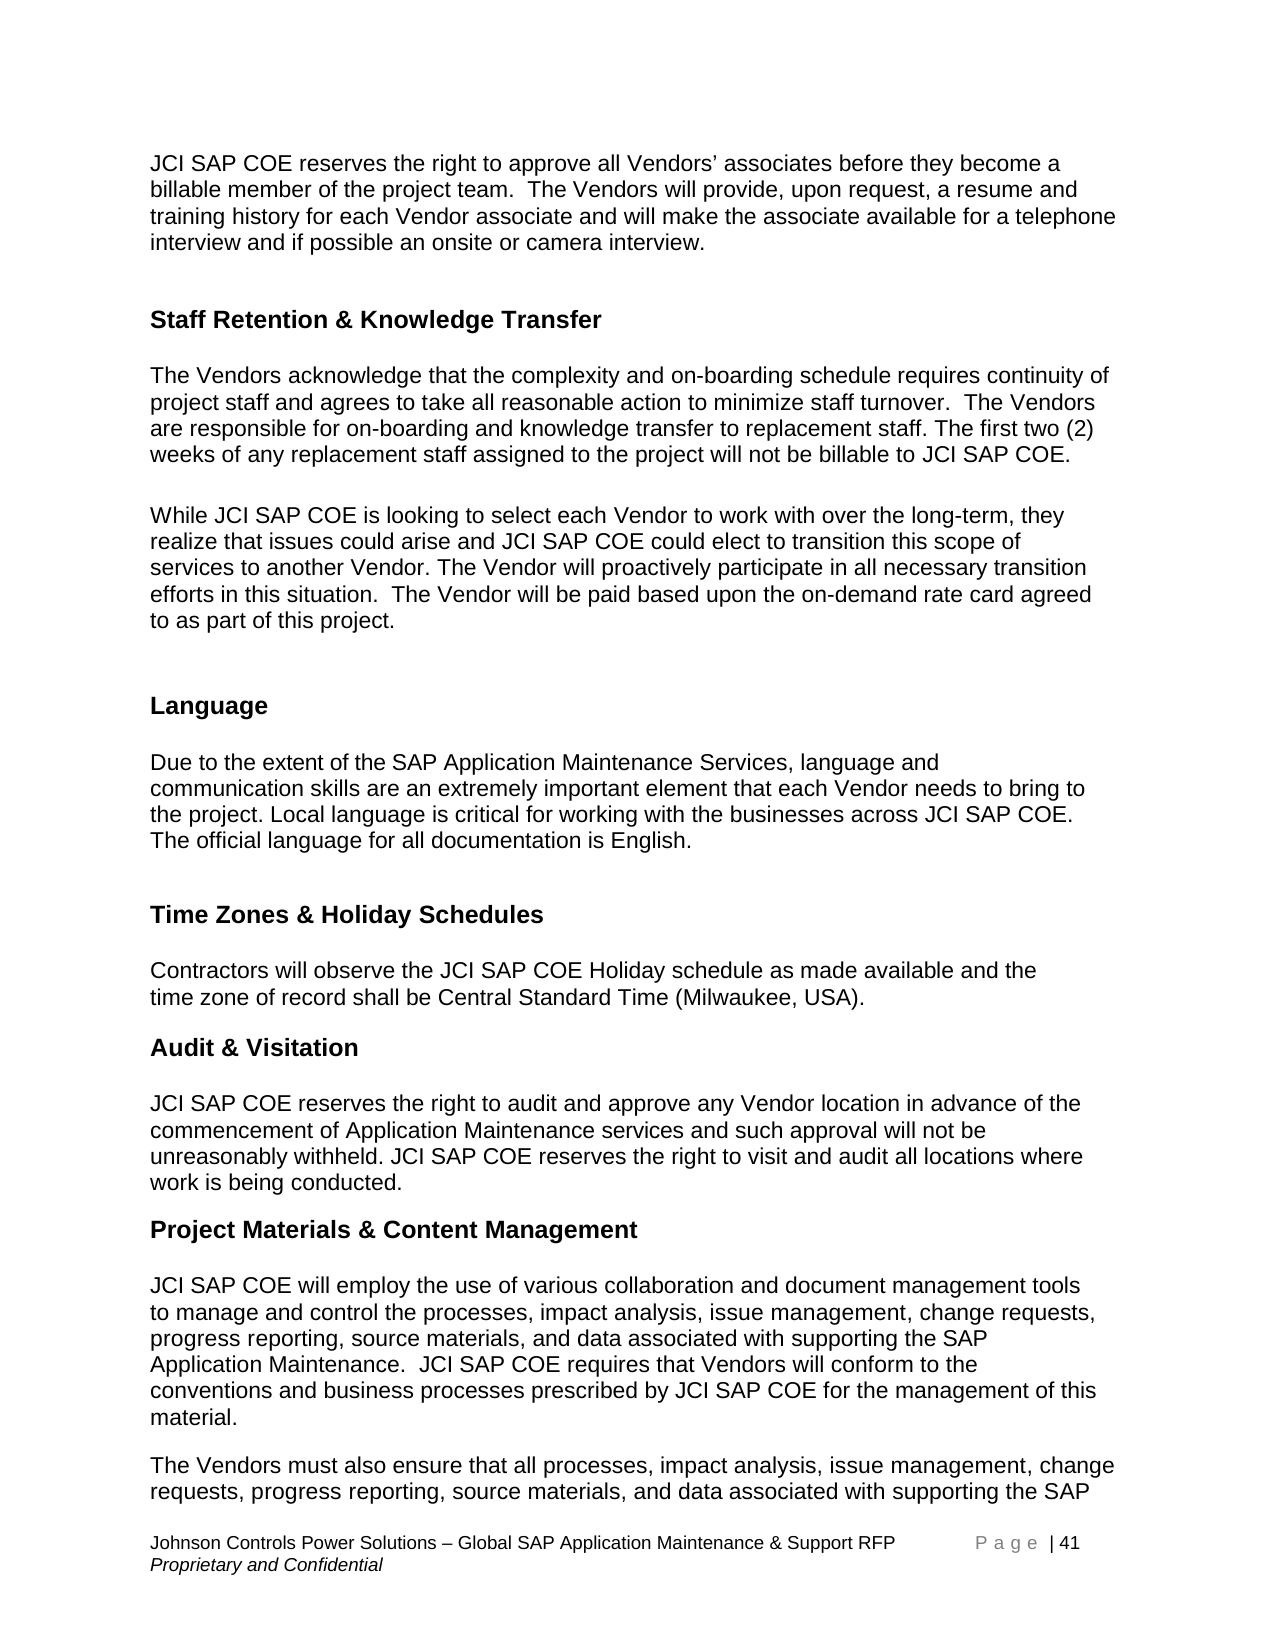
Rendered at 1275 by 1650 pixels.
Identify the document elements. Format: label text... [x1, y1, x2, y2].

text JCI SAP COE reserves the right to approve all Vendors’ associates before they become a billable member of the project team. The Vendors will provide, upon request, a resume and training history for each Vendor associate and will make the associate available for a telephone interview and if possible an onsite or camera interview. [150, 150, 1118, 255]
text Language [150, 691, 1127, 720]
text Contractors will observe the JCI SAP COE Holiday schedule as made available and the time zone of record shall be Central Standard Time (Milwaukee, USA). [150, 957, 1049, 1010]
text Project Materials & Content Management [150, 1214, 1127, 1243]
text While JCI SAP COE is looking to select each Vendor to work with over the long-term, they realize that issues could arise and JCI SAP COE could elect to transition this scope of services to another Vendor. The Vendor will proactively participate in all necessary transition efforts in this situation. The Vendor will be paid based upon the on-demand rate card agreed to as part of this project. [150, 502, 1107, 633]
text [150, 1452, 1117, 1504]
text Audit & Visitation [150, 1033, 1127, 1061]
text Due to the extent of the SAP Application Maintenance Services, language and communication skills are an extremely important element that each Vendor needs to bring to the project. Local language is critical for working with the businesses across JCI SAP COE. The official language for all documentation is English. [150, 748, 1098, 854]
text JCI SAP COE will employ the use of various collaboration and document management tools to manage and control the processes, impact analysis, issue management, change requests, progress reporting, source materials, and data associated with supporting the SAP Application Maintenance. JCI SAP COE requires that Vendors will conform to the conventions and business processes prescribed by JCI SAP COE for the management of this material. [150, 1272, 1104, 1430]
text The Vendors acknowledge that the complexity and on-boarding schedule requires continuity of project staff and agrees to take all reasonable action to minimize staff turnover. The Vendors are responsible for on-boarding and knowledge transfer to replacement staff. The first two (2) weeks of any replacement staff assigned to the project will not be billable to JCI SAP COE. [150, 362, 1118, 467]
text Staff Retention & Knowledge Transfer [150, 304, 1127, 333]
text Time Zones & Holiday Schedules [150, 900, 1127, 928]
text JCI SAP COE reserves the right to audit and approve any Vendor location in advance of the commencement of Application Maintenance services and such approval will not be unreasonably withheld. JCI SAP COE reserves the right to visit and audit all locations where work is being conducted. [150, 1090, 1110, 1196]
